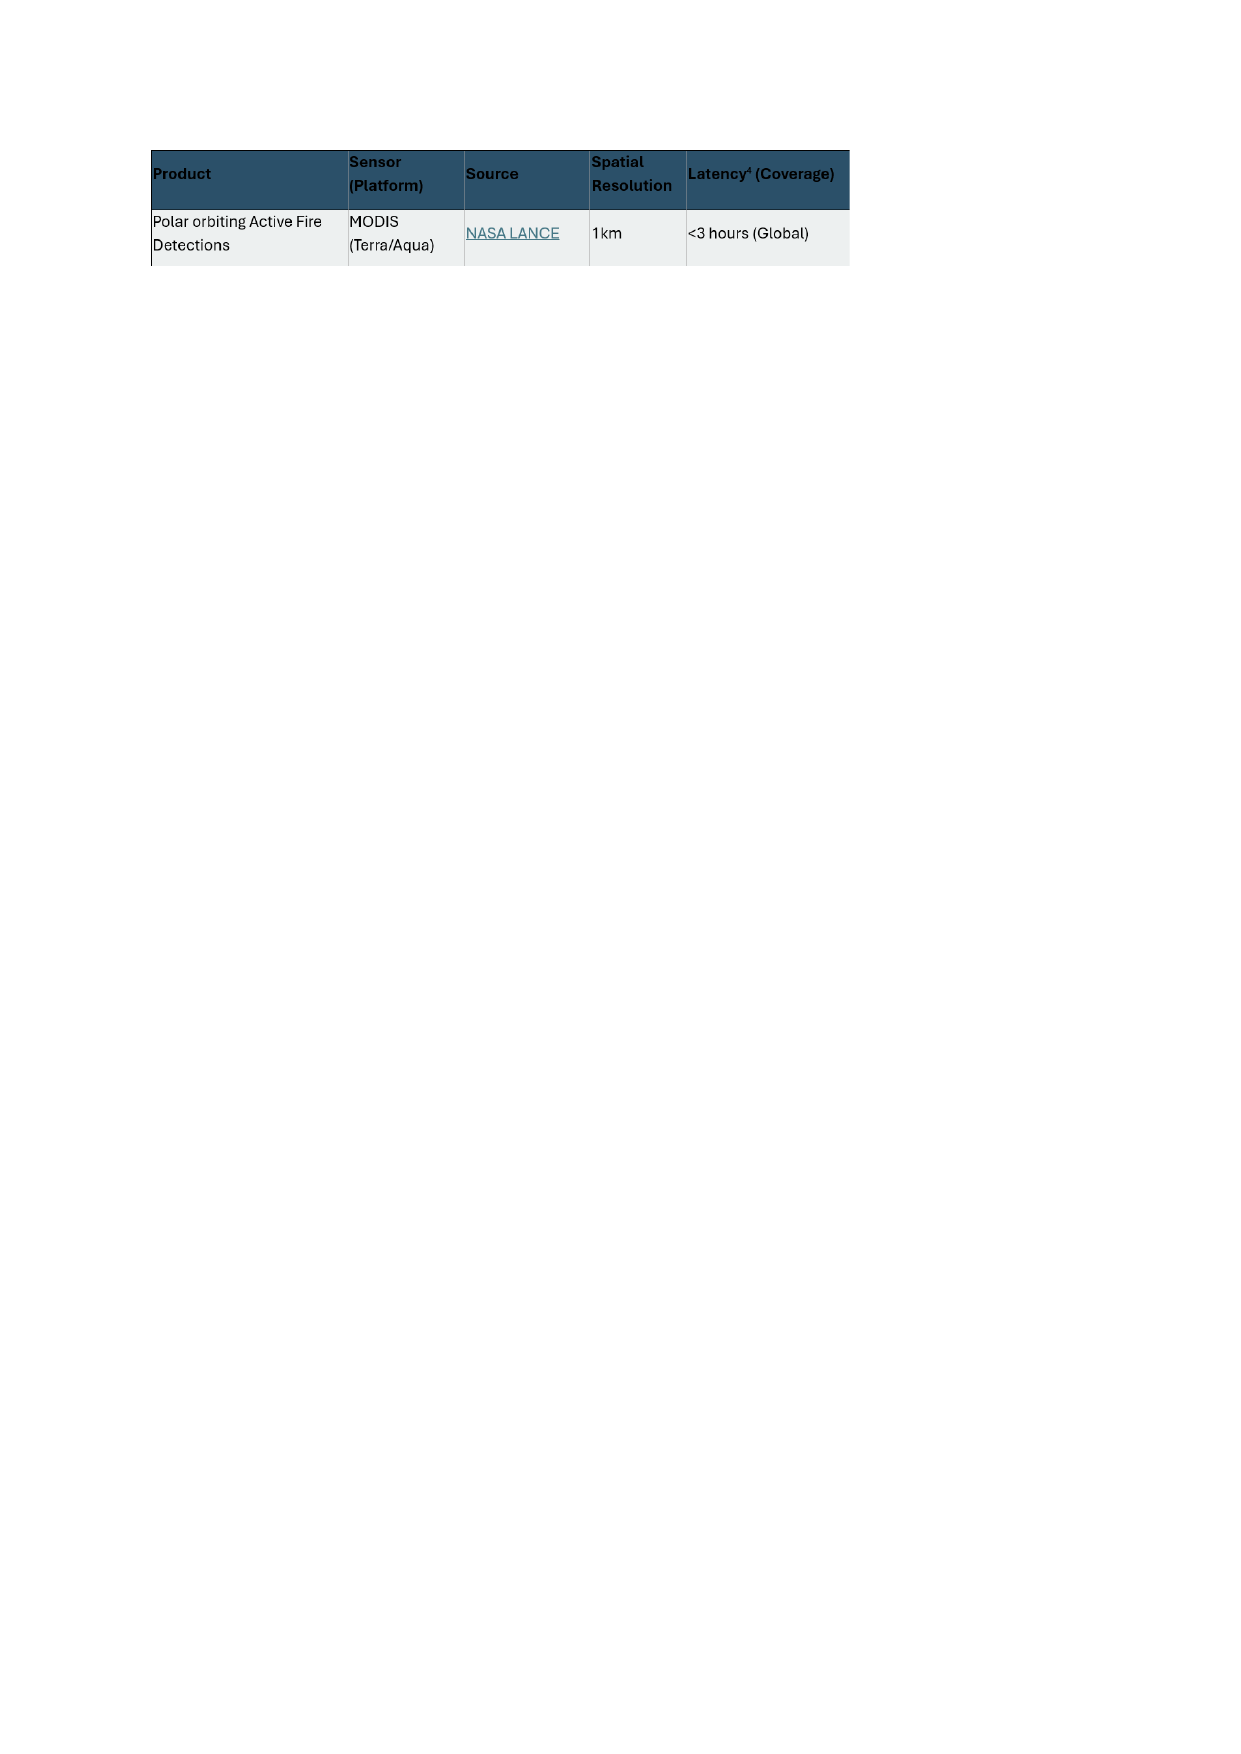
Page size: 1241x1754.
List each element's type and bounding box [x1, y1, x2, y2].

picture [150, 150, 850, 266]
